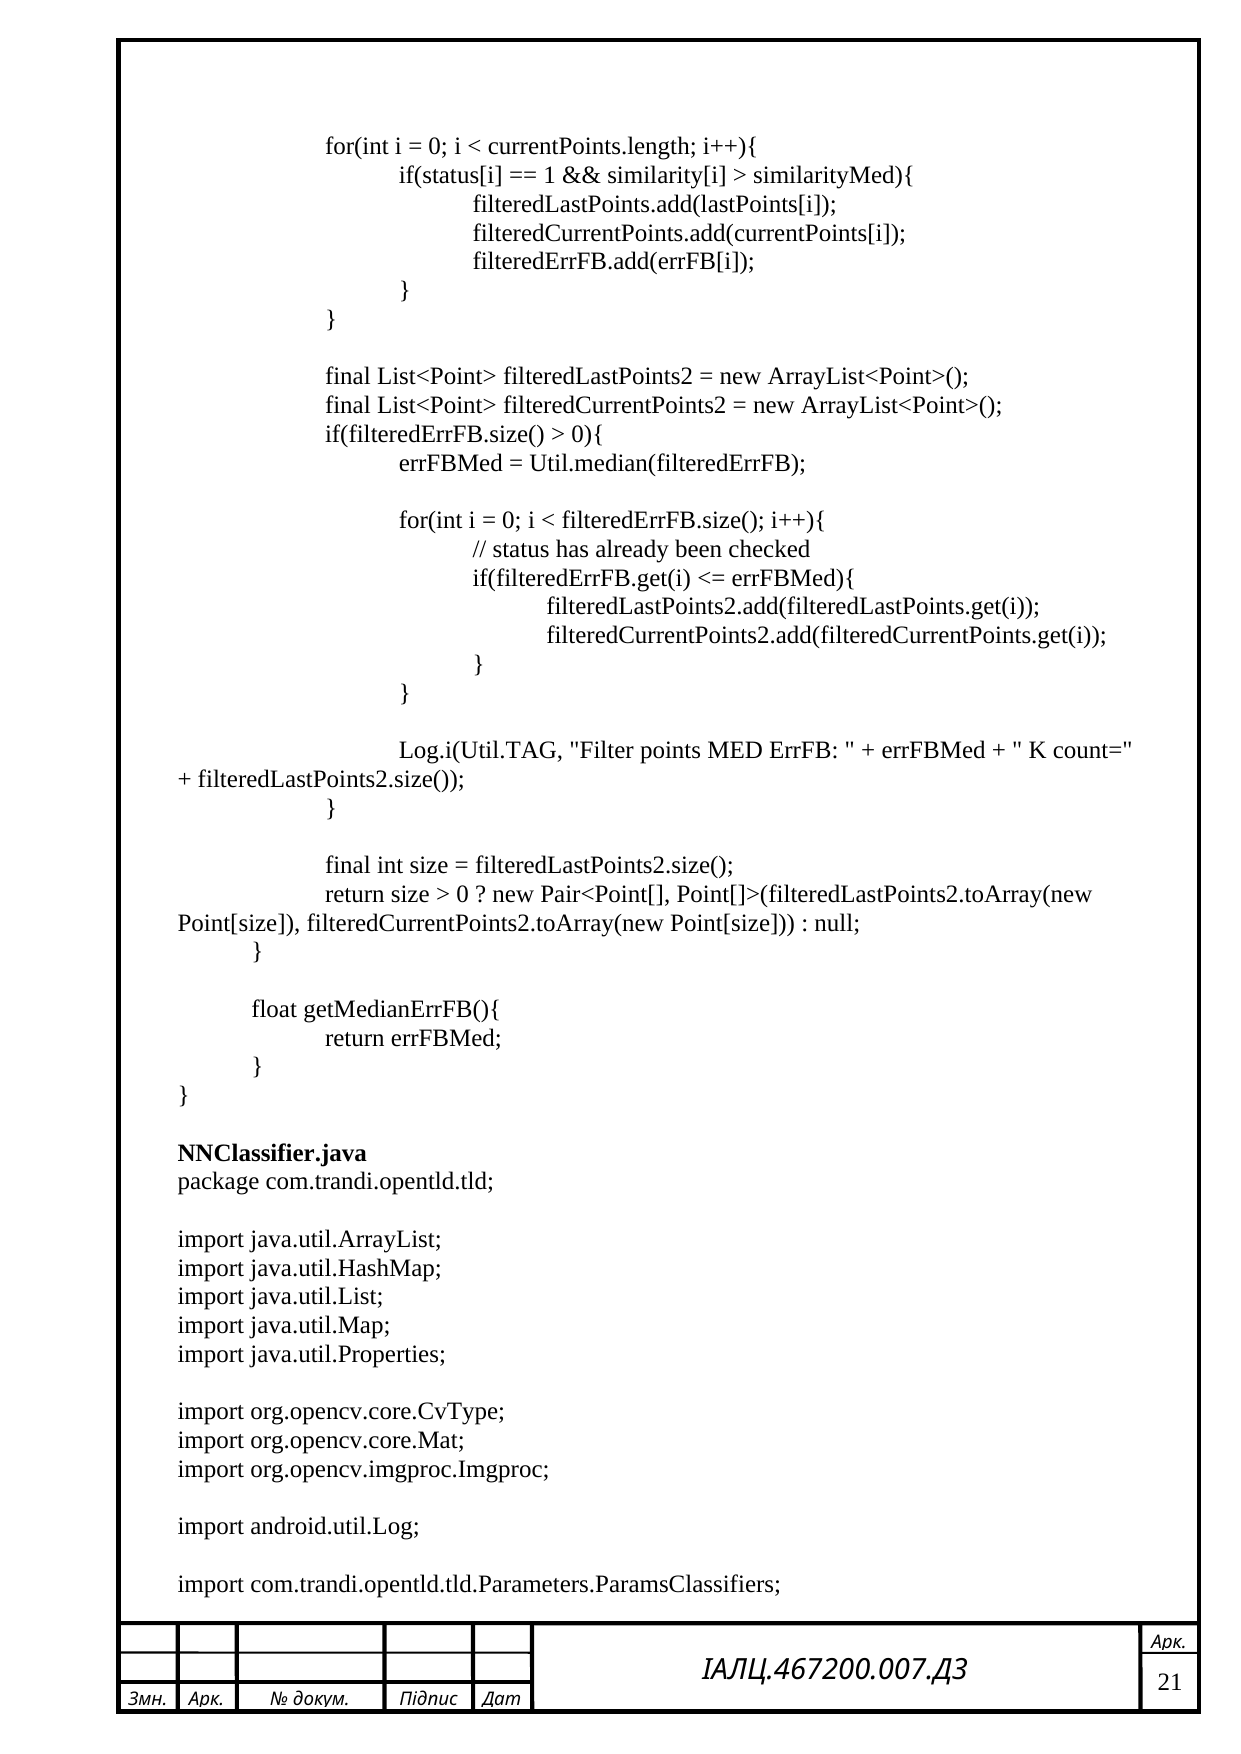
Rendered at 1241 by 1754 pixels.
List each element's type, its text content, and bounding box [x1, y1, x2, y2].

text if(status[i] == 1 && similarity[i] > similarityMed){ [177, 160, 1152, 189]
text } [177, 275, 1152, 304]
text import java.util.Properties; [177, 1339, 1152, 1368]
text } [177, 793, 1152, 821]
text return errFBMed; [177, 1023, 1152, 1051]
text final List<Point> filteredLastPoints2 = new ArrayList<Point>(); [177, 361, 1152, 390]
text import java.util.Map; [177, 1310, 1152, 1339]
text float getMedianErrFB(){ [177, 994, 1152, 1023]
text } [177, 304, 1152, 333]
text final int size = filteredLastPoints2.size(); [177, 850, 1152, 879]
text return size > 0 ? new Pair<Point[], Point[]>(filteredLastPoints2.toArray(new Point[size]), filteredCurrentPoints2.toArray(new Point[size])) : null; [177, 879, 1152, 936]
text if(filteredErrFB.get(i) <= errFBMed){ [177, 563, 1152, 591]
text // status has already been checked [177, 534, 1152, 563]
text import java.util.HashMap; [177, 1253, 1152, 1281]
text filteredLastPoints.add(lastPoints[i]); [177, 189, 1152, 218]
text } [177, 678, 1152, 706]
text NNClassifier.java [177, 1138, 1152, 1166]
text import java.util.ArrayList; [177, 1224, 1152, 1253]
text filteredCurrentPoints2.add(filteredCurrentPoints.get(i)); [177, 620, 1152, 649]
text import java.util.List; [177, 1281, 1152, 1310]
text package com.trandi.opentld.tld; [177, 1166, 1152, 1195]
text filteredErrFB.add(errFB[i]); [177, 246, 1152, 275]
text Log.i(Util.TAG, "Filter points MED ErrFB: " + errFBMed + " K count=" + filteredLastPoints2.size()); [177, 735, 1152, 793]
text import com.trandi.opentld.tld.Parameters.ParamsClassifiers; [177, 1569, 1152, 1598]
text filteredCurrentPoints.add(currentPoints[i]); [177, 218, 1152, 246]
text } [177, 1080, 1152, 1109]
text import android.util.Log; [177, 1511, 1152, 1540]
text final List<Point> filteredCurrentPoints2 = new ArrayList<Point>(); [177, 390, 1152, 419]
text } [177, 649, 1152, 678]
text if(filteredErrFB.size() > 0){ [177, 419, 1152, 448]
text errFBMed = Util.median(filteredErrFB); [177, 448, 1152, 476]
text } [177, 936, 1152, 965]
text import org.opencv.core.Mat; [177, 1425, 1152, 1454]
text } [177, 1051, 1152, 1080]
text for(int i = 0; i < filteredErrFB.size(); i++){ [177, 505, 1152, 534]
text import org.opencv.core.CvType; [177, 1396, 1152, 1425]
text filteredLastPoints2.add(filteredLastPoints.get(i)); [177, 591, 1152, 620]
text for(int i = 0; i < currentPoints.length; i++){ [177, 131, 1152, 160]
text import org.opencv.imgproc.Imgproc; [177, 1454, 1152, 1483]
